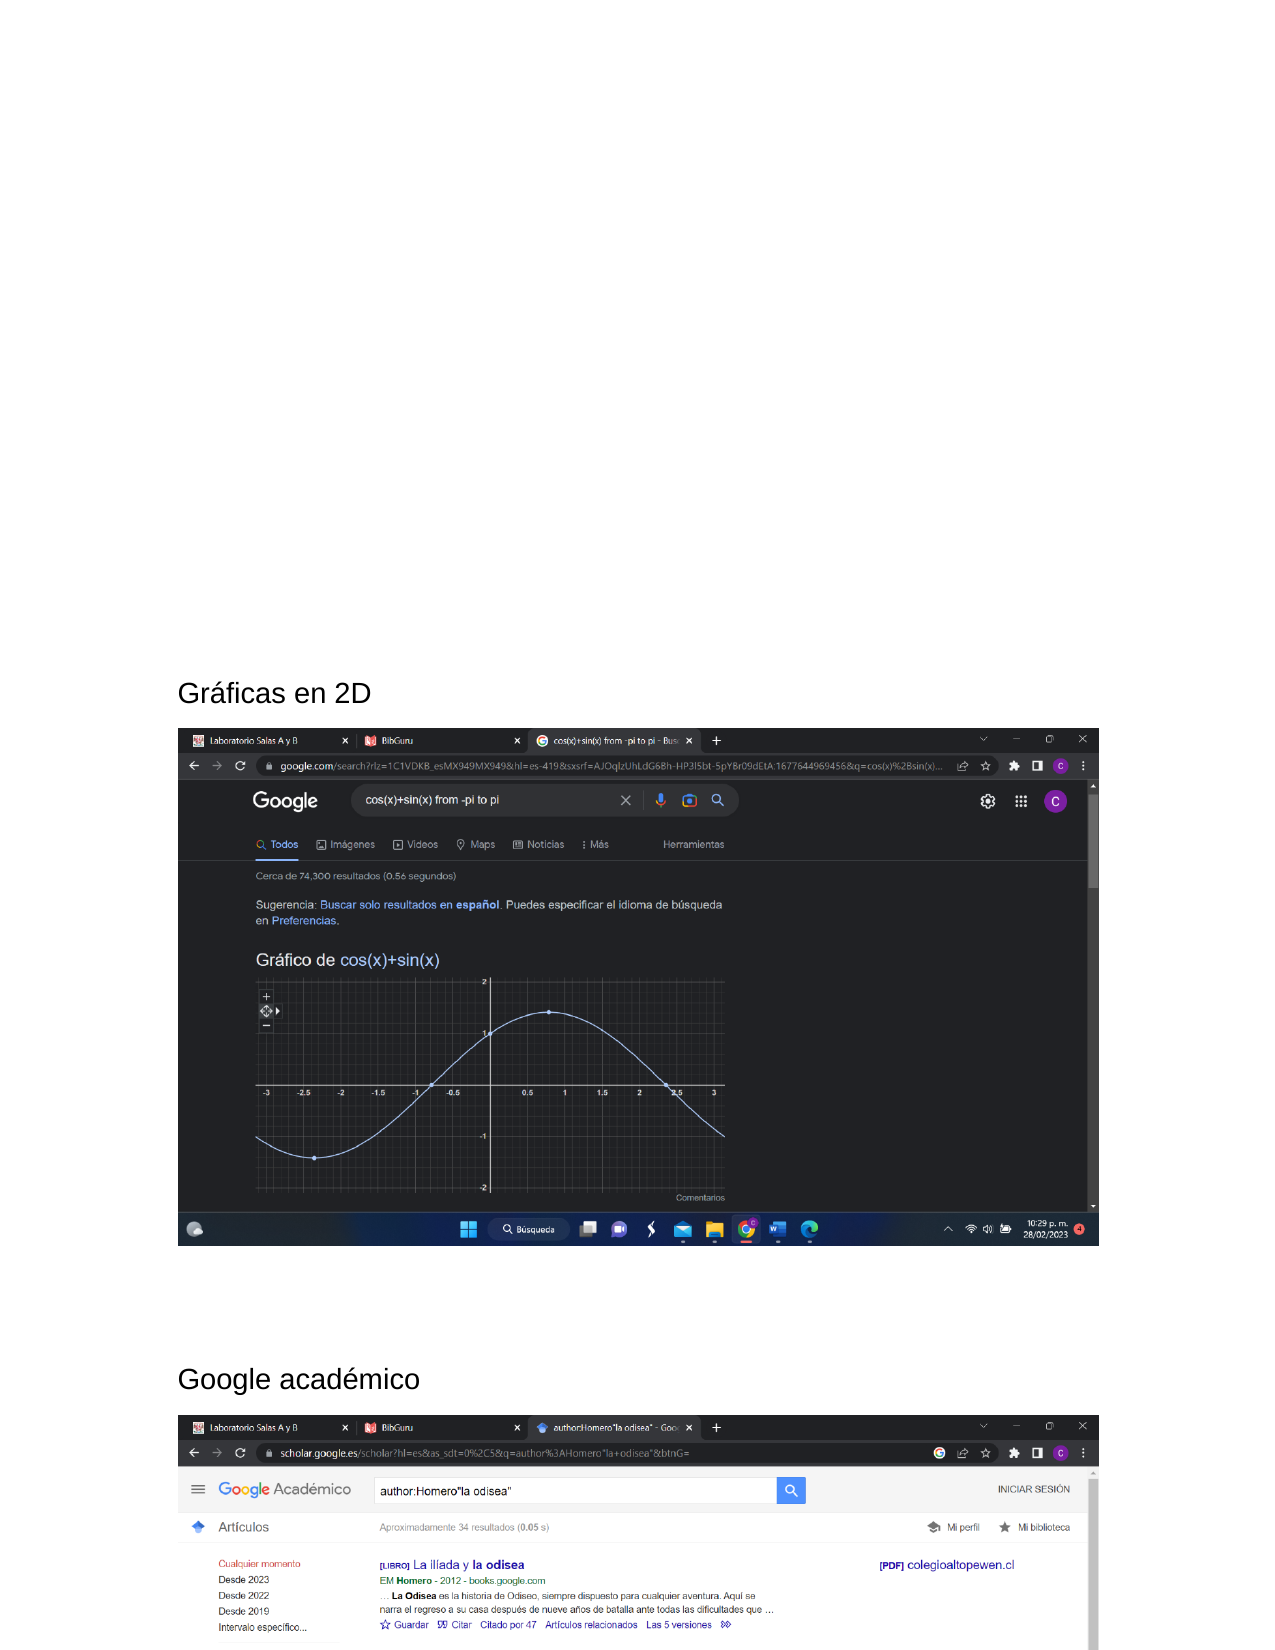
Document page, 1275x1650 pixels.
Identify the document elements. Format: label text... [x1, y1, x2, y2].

text Google académico [177, 1362, 1098, 1396]
text Gráficas en 2D [177, 676, 1098, 709]
picture [178, 728, 1099, 1246]
picture [178, 1415, 1099, 1650]
